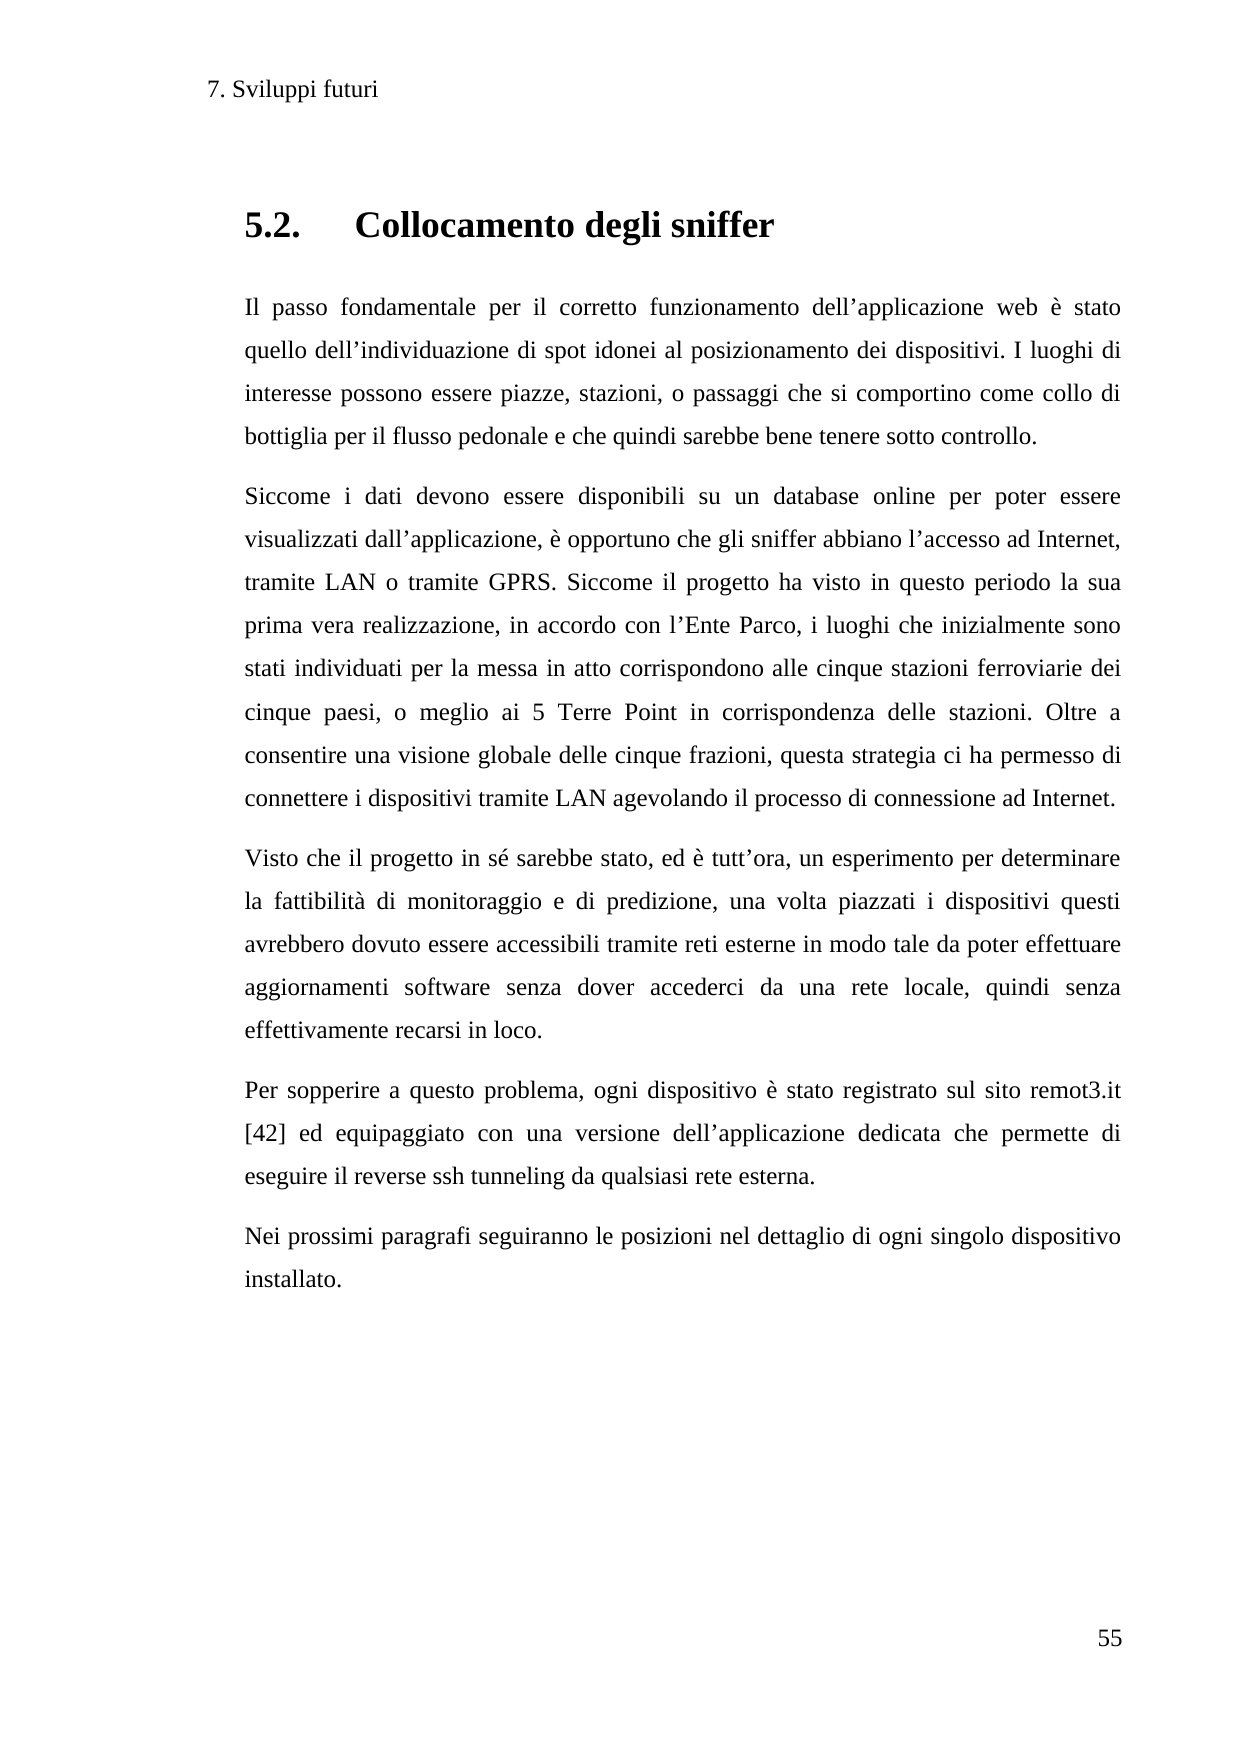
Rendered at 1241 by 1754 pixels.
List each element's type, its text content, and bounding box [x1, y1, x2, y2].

text Siccome i dati devono essere disponibili su un database online per poter essere visualizzati dall’applicazione, è opportuno che gli sniffer abbiano l’accesso ad Internet, tramite LAN o tramite GPRS. Siccome il progetto ha visto in questo periodo la sua prima vera realizzazione, in accordo con l’Ente Parco, i luoghi che inizialmente sono stati individuati per la messa in atto corrispondono alle cinque stazioni ferroviarie dei cinque paesi, o meglio ai 5 Terre Point in corrispondenza delle stazioni. Oltre a consentire una visione globale delle cinque frazioni, questa strategia ci ha permesso di connettere i dispositivi tramite LAN agevolando il processo di connessione ad Internet. [244, 481, 1122, 812]
text Il passo fondamentale per il corretto funzionamento dell’applicazione web è stato quello dell’individuazione di spot idonei al posizionamento dei dispositivi. I luoghi di interesse possono essere piazze, stazioni, o passaggi che si comportino come collo di bottiglia per il flusso pedonale e che quindi sarebbe bene tenere sotto controllo. [244, 292, 1122, 450]
text Nei prossimi paragrafi seguiranno le posizioni nel dettaglio di ogni singolo dispositivo installato. [244, 1221, 1122, 1293]
text Visto che il progetto in sé sarebbe stato, ed è tutt’ora, un esperimento per determinare la fattibilità di monitoraggio e di predizione, una volta piazzati i dispositivi questi avrebbero dovuto essere accessibili tramite reti esterne in modo tale da poter effettuare aggiornamenti software senza dover accederci da una rete locale, quindi senza effettivamente recarsi in loco. [244, 843, 1122, 1044]
text Per sopperire a questo problema, ogni dispositivo è stato registrato sul sito remot3.it ed equipaggiato con una versione dell’applicazione dedicata che permette di eseguire il reverse ssh tunneling da qualsiasi rete esterna. [244, 1075, 1122, 1190]
text Collocamento degli sniffer [244, 202, 1122, 245]
